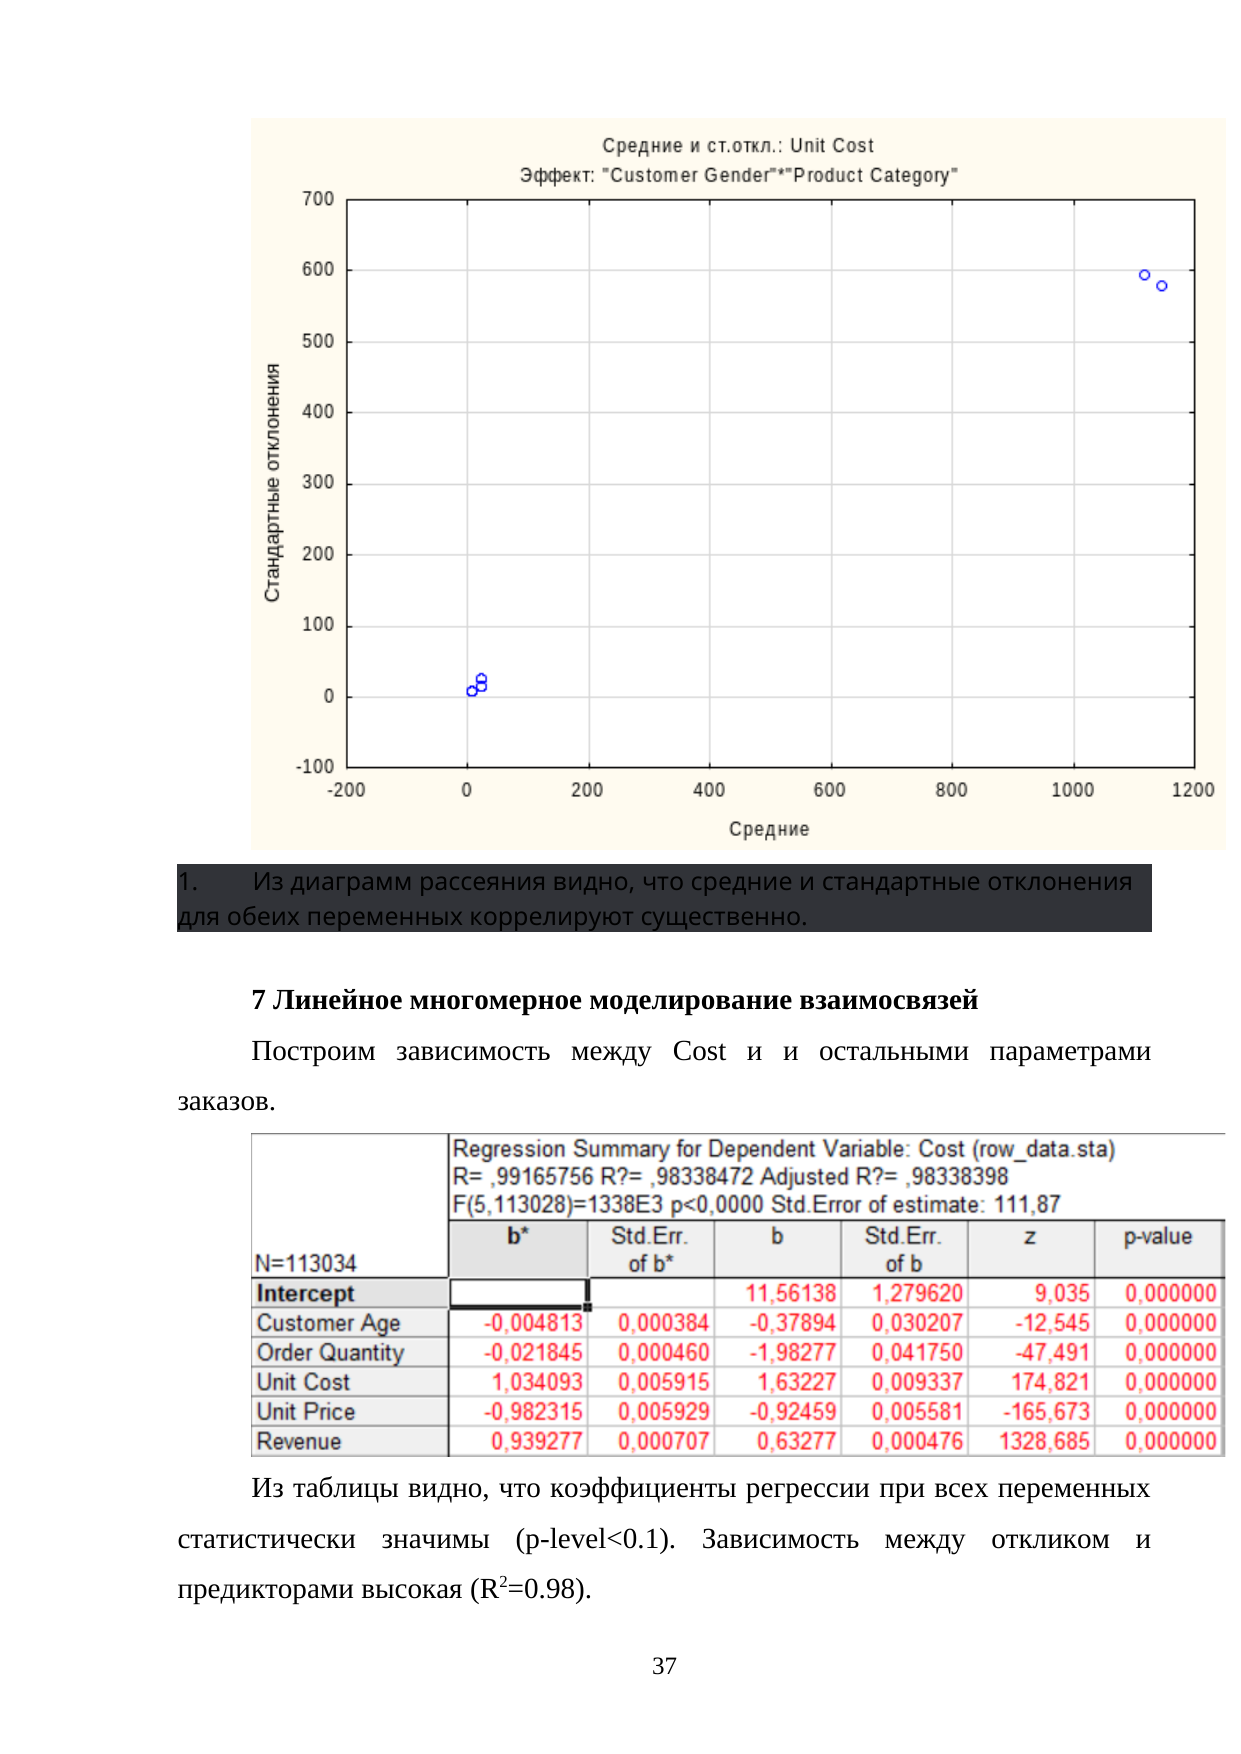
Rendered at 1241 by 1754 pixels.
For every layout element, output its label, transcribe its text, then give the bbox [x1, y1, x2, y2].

list Из диаграмм рассеяния видно, что средние и стандартные отклонения для обеих переменных коррелируют существенно. [177, 864, 1152, 932]
picture [251, 1133, 1226, 1457]
text Из таблицы видно, что коэффициенты регрессии при всех переменных статистически значимы (p-level<0.1). Зависимость между откликом и предикторами высокая (R2=0.98). [177, 1471, 1152, 1605]
text 7 Линейное многомерное моделирование взаимосвязей [177, 982, 1152, 1016]
text Построим зависимость между Cost и и остальными параметрами заказов. [177, 1033, 1152, 1117]
